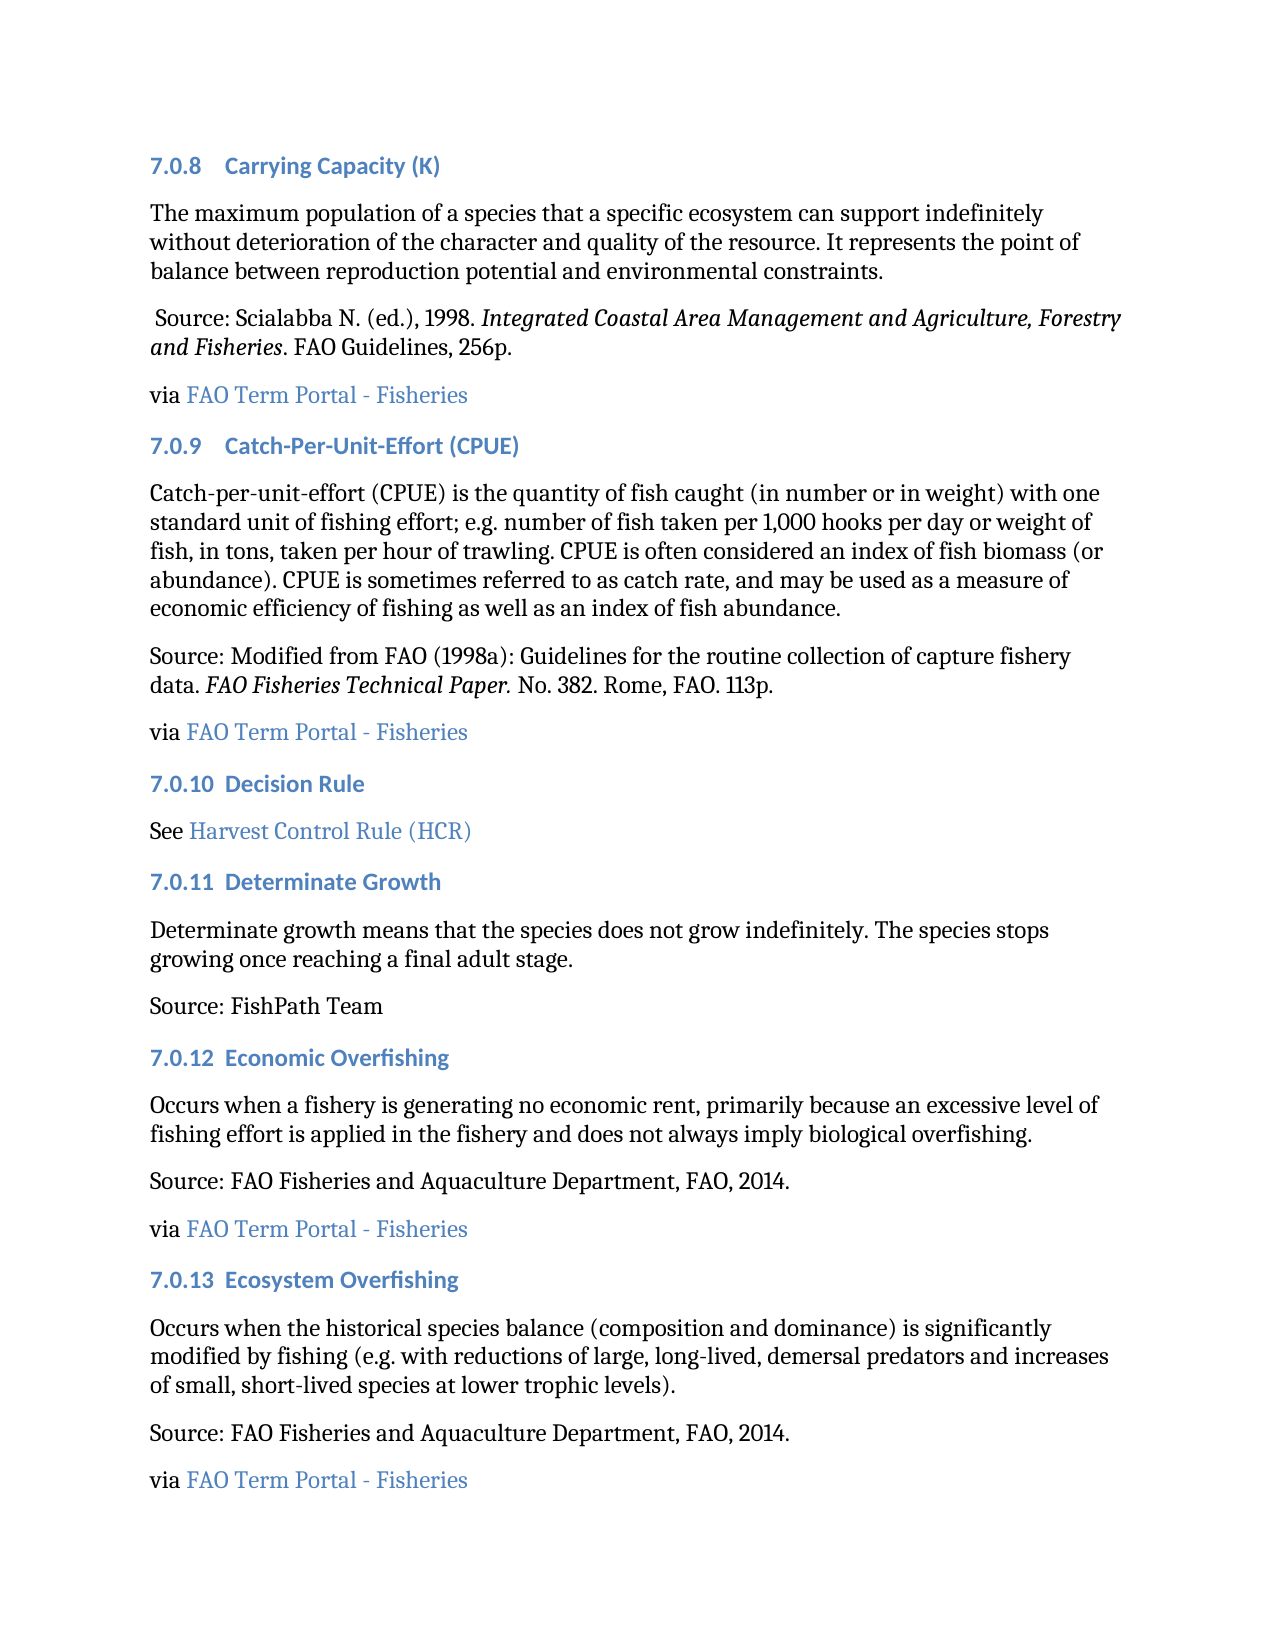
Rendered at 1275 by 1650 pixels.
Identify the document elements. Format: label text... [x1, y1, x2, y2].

text Determinate growth means that the species does not grow indefinitely. The species stops growing once reaching a final adult stage. [150, 916, 1125, 973]
text Source: Scialabba N. (ed.), 1998. Integrated Coastal Area Management and Agriculture, Forestry and Fisheries. FAO Guidelines, 256p. [150, 304, 1125, 362]
subtitle 7.0.9 Catch-Per-Unit-Effort (CPUE) [150, 430, 1125, 461]
text via FAO Term Portal - Fisheries [150, 1466, 1125, 1495]
text See Harvest Control Rule (HCR) [150, 817, 1125, 846]
text Source: FishPath Team [150, 992, 1125, 1021]
text The maximum population of a species that a specific ecosystem can support indefinitely without deterioration of the character and quality of the resource. It represents the point of balance between reproduction potential and environmental constraints. [150, 199, 1125, 286]
subtitle 7.0.13 Ecosystem Overfishing [150, 1264, 1125, 1295]
text Source: Modified from FAO (1998a): Guidelines for the routine collection of capture fishery data. FAO Fisheries Technical Paper. No. 382. Rome, FAO. 113p. [150, 642, 1125, 699]
text via FAO Term Portal - Fisheries [150, 1215, 1125, 1243]
text Source: FAO Fisheries and Aquaculture Department, FAO, 2014. [150, 1167, 1125, 1196]
text Source: FAO Fisheries and Aquaculture Department, FAO, 2014. [150, 1418, 1125, 1447]
text via FAO Term Portal - Fisheries [150, 718, 1125, 747]
text Occurs when the historical species balance (composition and dominance) is significantly modified by fishing (e.g. with reductions of large, long-lived, demersal predators and increases of small, short-lived species at lower trophic levels). [150, 1313, 1125, 1400]
text Catch-per-unit-effort (CPUE) is the quantity of fish caught (in number or in weight) with one standard unit of fishing effort; e.g. number of fish taken per 1,000 hooks per day or weight of fish, in tons, taken per hour of trawling. CPUE is often considered an index of fish biomass (or abundance). CPUE is sometimes referred to as catch rate, and may be used as a measure of economic efficiency of fishing as well as an index of fish abundance. [150, 479, 1125, 623]
subtitle 7.0.8 Carrying Capacity (K) [150, 150, 1125, 181]
subtitle 7.0.11 Determinate Growth [150, 867, 1125, 897]
text via FAO Term Portal - Fisheries [150, 381, 1125, 409]
text Occurs when a fishery is generating no economic rent, primarily because an excessive level of fishing effort is applied in the fishery and does not always imply biological overfishing. [150, 1091, 1125, 1148]
subtitle 7.0.10 Decision Rule [150, 768, 1125, 798]
subtitle 7.0.12 Economic Overfishing [150, 1042, 1125, 1072]
